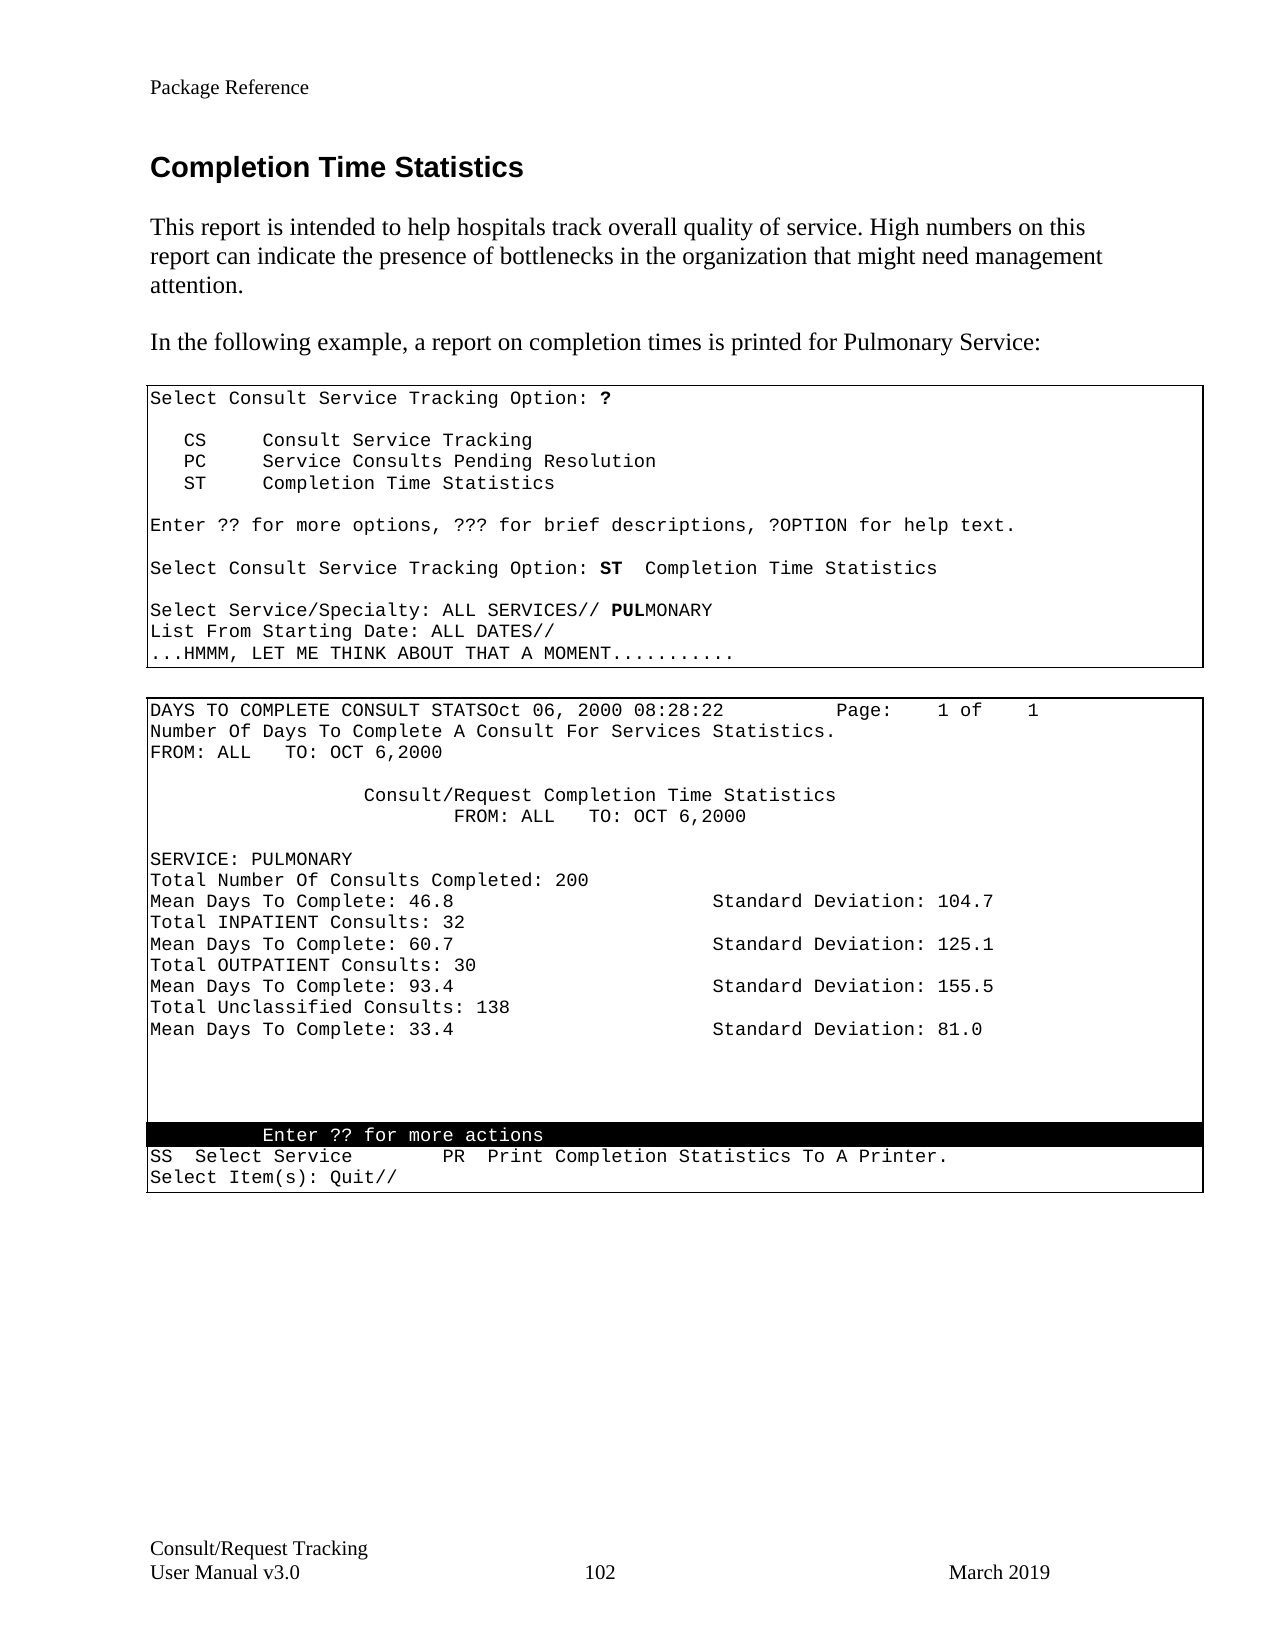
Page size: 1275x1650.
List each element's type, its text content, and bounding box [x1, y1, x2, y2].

text Mean Days To Complete: 46.8 Standard Deviation: 104.7 [148, 888, 1202, 909]
text List From Starting Date: ALL DATES// [148, 618, 1202, 640]
text Total INPATIENT Consults: 32 [148, 909, 1202, 931]
subtitle Completion Time Statistics [150, 150, 1125, 183]
text This report is intended to help hospitals track overall quality of service. High numbers on this report can indicate the presence of bottlenecks in the organization that might need management attention. [150, 212, 1125, 298]
text Mean Days To Complete: 33.4 Standard Deviation: 81.0 [148, 1016, 1202, 1041]
text FROM: ALL TO: OCT 6,2000 [148, 739, 1202, 764]
text Number Of Days To Complete A Consult For Services Statistics. [148, 718, 1202, 739]
text Select Service/Specialty: ALL SERVICES// PULMONARY [148, 597, 1202, 618]
text SS Select Service PR Print Completion Statistics To A Printer. [148, 1143, 1202, 1164]
text Total OUTPATIENT Consults: 30 [148, 952, 1202, 973]
text SERVICE: PULMONARY [148, 846, 1202, 867]
text Select Consult Service Tracking Option: ? [148, 386, 1202, 410]
text Total Number Of Consults Completed: 200 [148, 867, 1202, 888]
text CS Consult Service Tracking [148, 427, 1202, 448]
text ...HMMM, LET ME THINK ABOUT THAT A MOMENT........... [148, 640, 1202, 667]
text In the following example, a report on completion times is printed for Pulmonary Service: [150, 327, 1125, 356]
text PC Service Consults Pending Resolution [148, 448, 1202, 470]
text Mean Days To Complete: 60.7 Standard Deviation: 125.1 [148, 931, 1202, 952]
text DAYS TO COMPLETE CONSULT STATSOct 06, 2000 08:28:22 Page: 1 of 1 [148, 699, 1202, 718]
text Select Consult Service Tracking Option: ST Completion Time Statistics [148, 555, 1202, 580]
text Enter ?? for more actions [148, 1122, 1202, 1143]
text Select Item(s): Quit// [148, 1164, 1202, 1192]
text ST Completion Time Statistics [148, 470, 1202, 495]
text FROM: ALL TO: OCT 6,2000 [148, 803, 1202, 828]
text Mean Days To Complete: 93.4 Standard Deviation: 155.5 [148, 973, 1202, 994]
text Total Unclassified Consults: 138 [148, 994, 1202, 1016]
text Enter ?? for more options, ??? for brief descriptions, ?OPTION for help text. [148, 512, 1202, 537]
text Consult/Request Completion Time Statistics [148, 782, 1202, 803]
